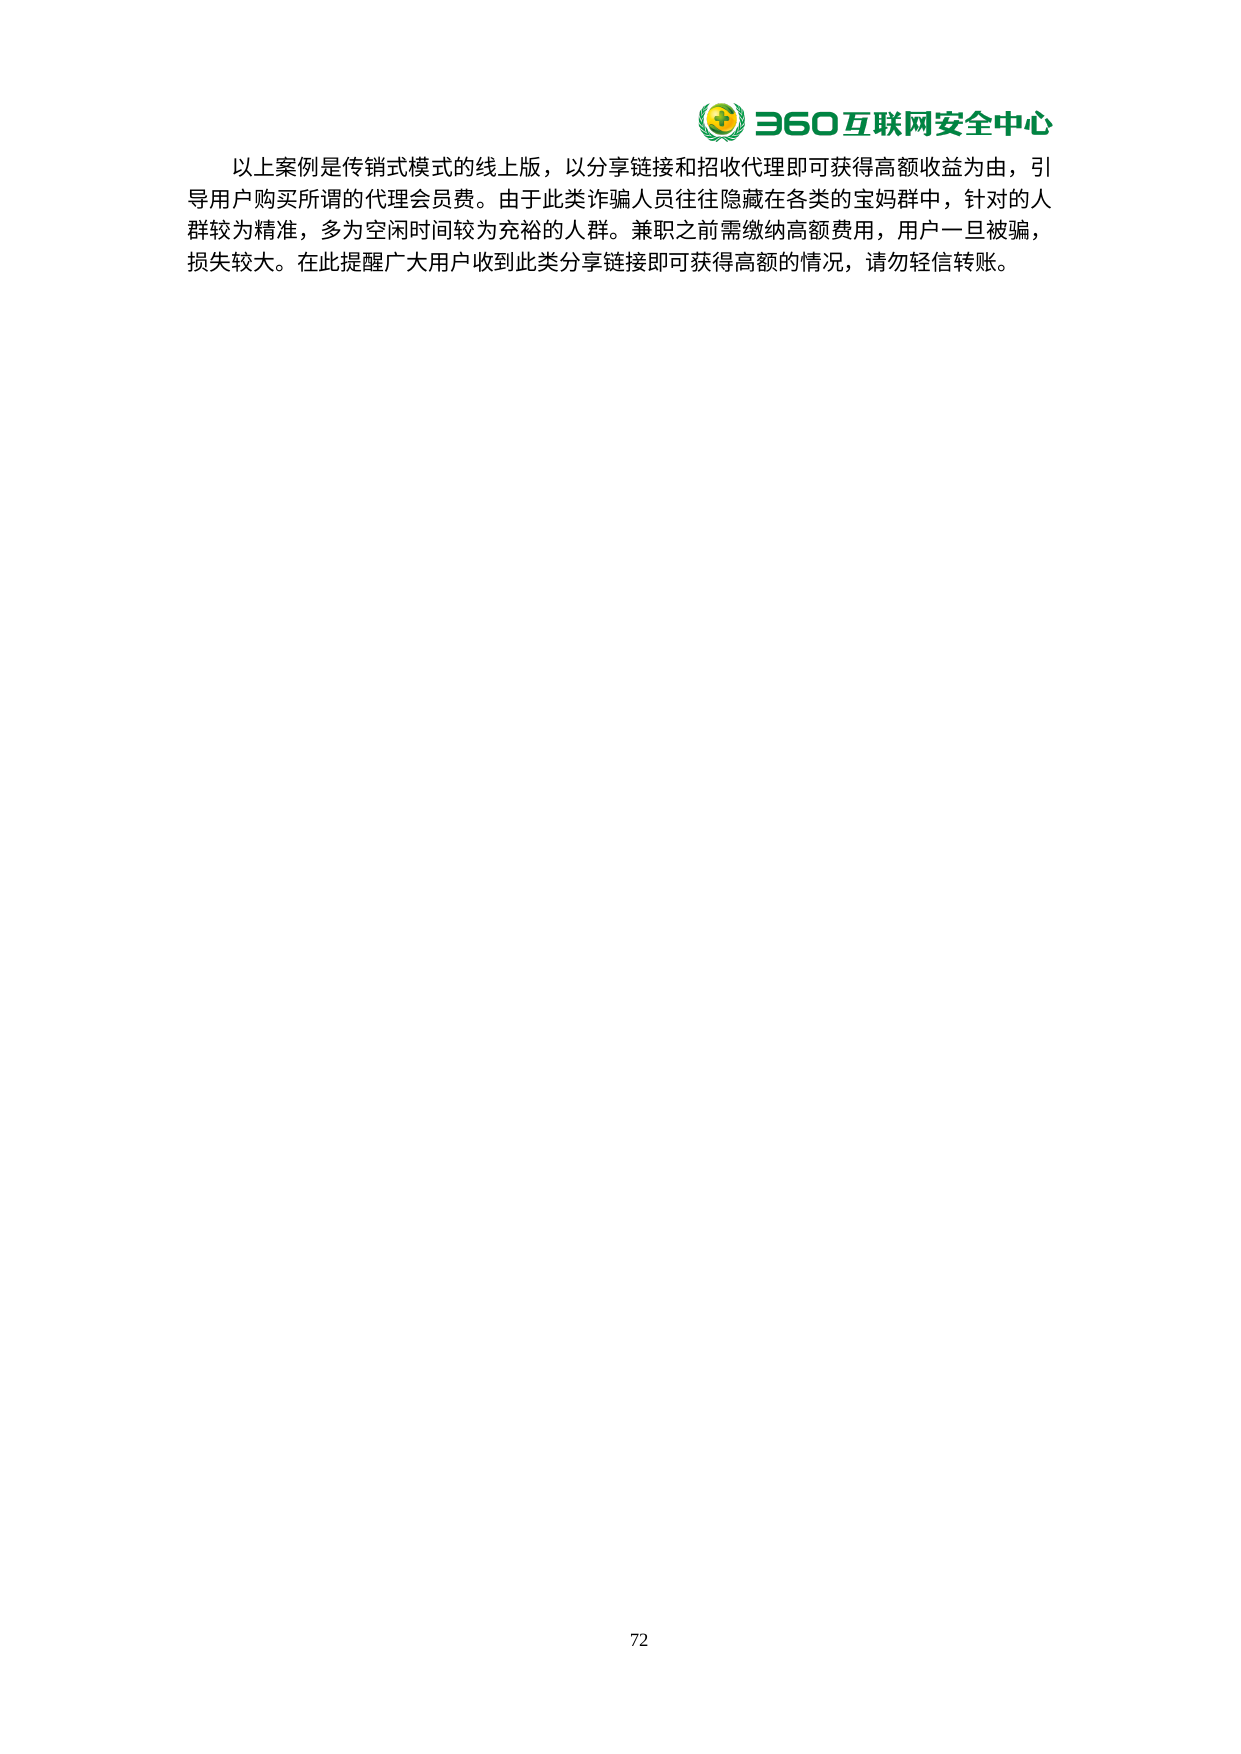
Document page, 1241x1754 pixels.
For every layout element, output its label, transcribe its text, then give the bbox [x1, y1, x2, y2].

picture [698, 103, 1053, 142]
text 以上案例是传销式模式的线上版，以分享链接和招收代理即可获得高额收益为由，引导用户购买所谓的代理会员费。由于此类诈骗人员往往隐藏在各类的宝妈群中，针对的人群较为精准，多为空闲时间较为充裕的人群。兼职之前需缴纳高额费用，用户一旦被骗，损失较大。在此提醒广大用户收到此类分享链接即可获得高额的情况，请勿轻信转账。 [187, 150, 1053, 277]
